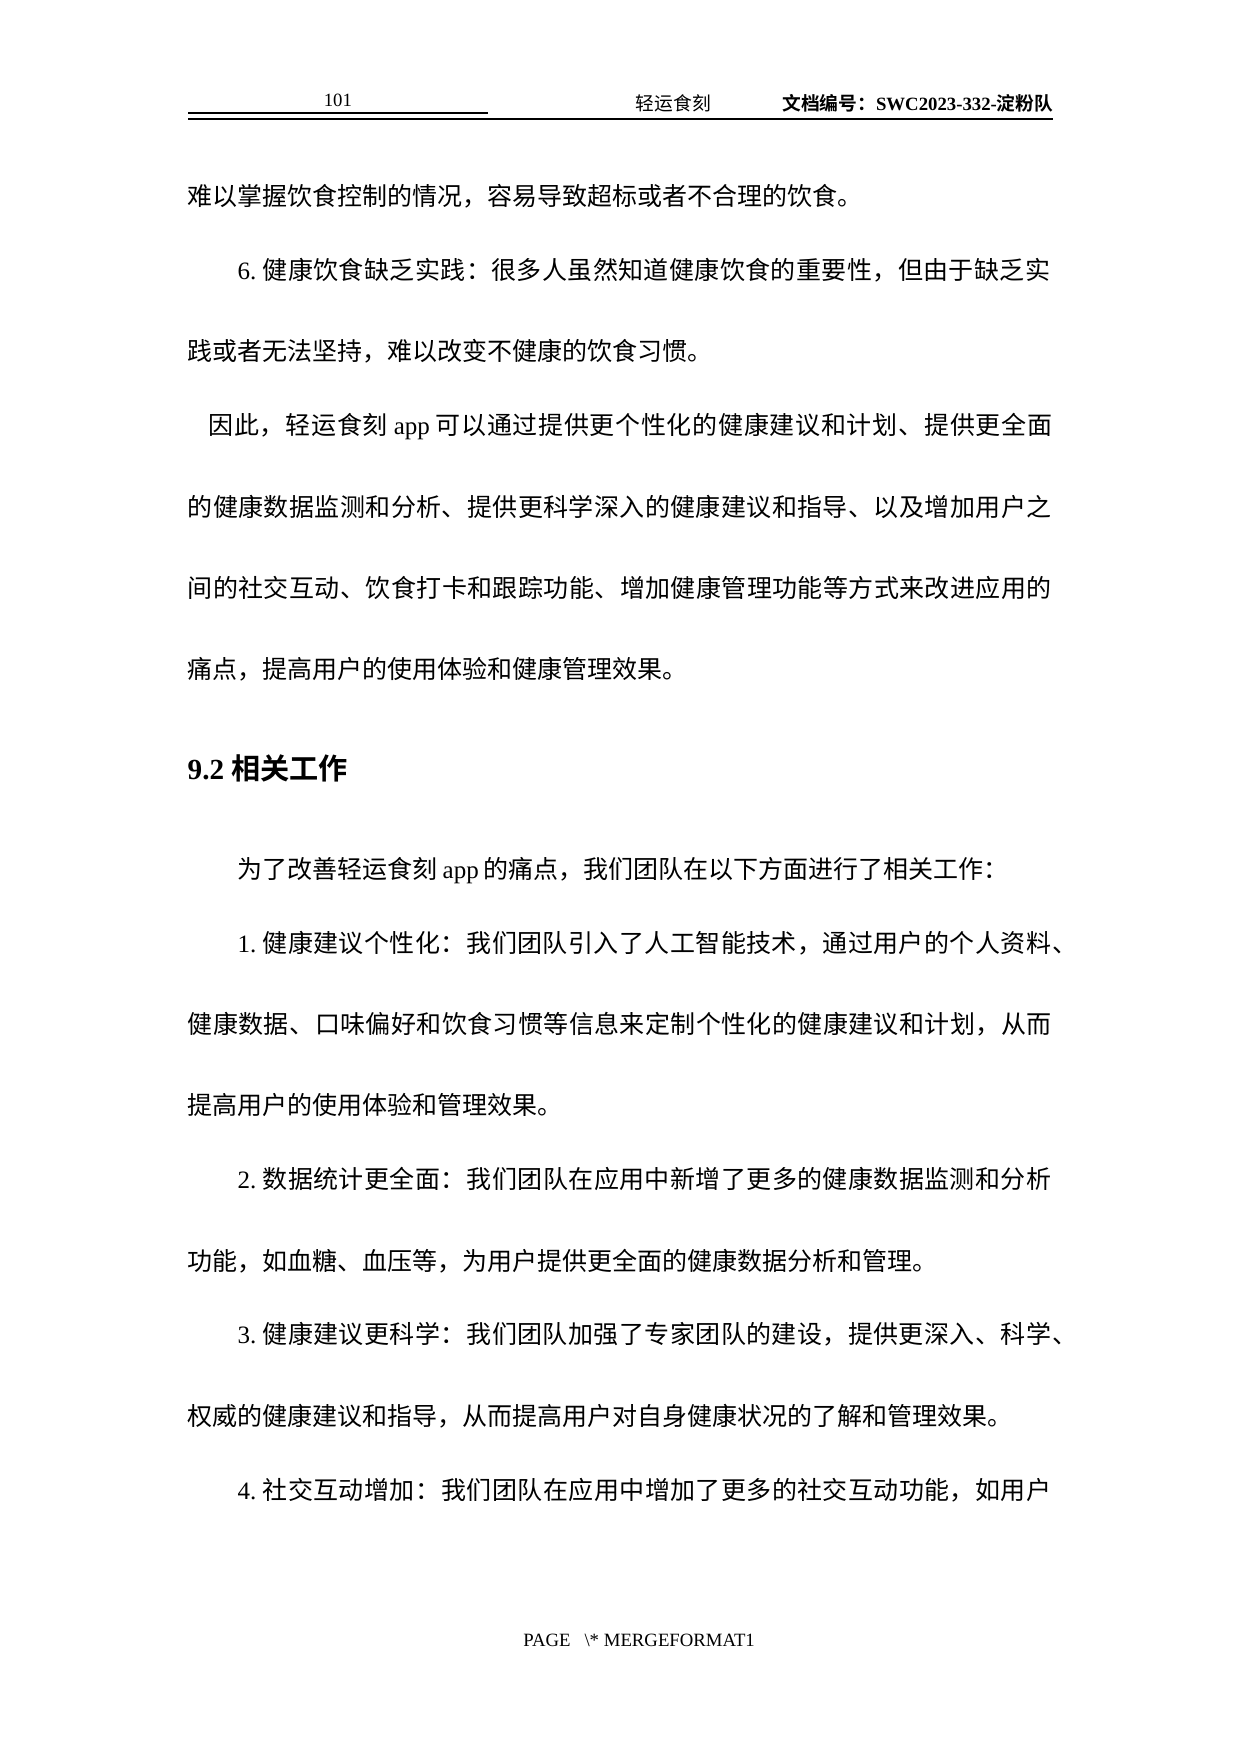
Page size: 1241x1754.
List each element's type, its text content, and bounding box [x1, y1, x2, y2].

list 健康建议更科学：我们团队加强了专家团队的建设，提供更深入、科学、权威的健康建议和指导，从而提高用户对自身健康状况的了解和管理效果。 [187, 1301, 1053, 1447]
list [187, 162, 1053, 227]
list 健康饮食缺乏实践：很多人虽然知道健康饮食的重要性，但由于缺乏实践或者无法坚持，难以改变不健康的饮食习惯。 [187, 236, 1053, 382]
subtitle 相关工作 [187, 734, 1053, 799]
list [187, 1456, 1053, 1521]
text 因此，轻运食刻app可以通过提供更个性化的健康建议和计划、提供更全面的健康数据监测和分析、提供更科学深入的健康建议和指导、以及增加用户之间的社交互动、饮食打卡和跟踪功能、增加健康管理功能等方式来改进应用的痛点，提高用户的使用体验和健康管理效果。 [187, 391, 1053, 700]
text 为了改善轻运食刻app的痛点，我们团队在以下方面进行了相关工作： [187, 835, 1053, 900]
list 健康建议个性化：我们团队引入了人工智能技术，通过用户的个人资料、健康数据、口味偏好和饮食习惯等信息来定制个性化的健康建议和计划，从而提高用户的使用体验和管理效果。 [187, 909, 1053, 1136]
list 数据统计更全面：我们团队在应用中新增了更多的健康数据监测和分析功能，如血糖、血压等，为用户提供更全面的健康数据分析和管理。 [187, 1145, 1053, 1292]
